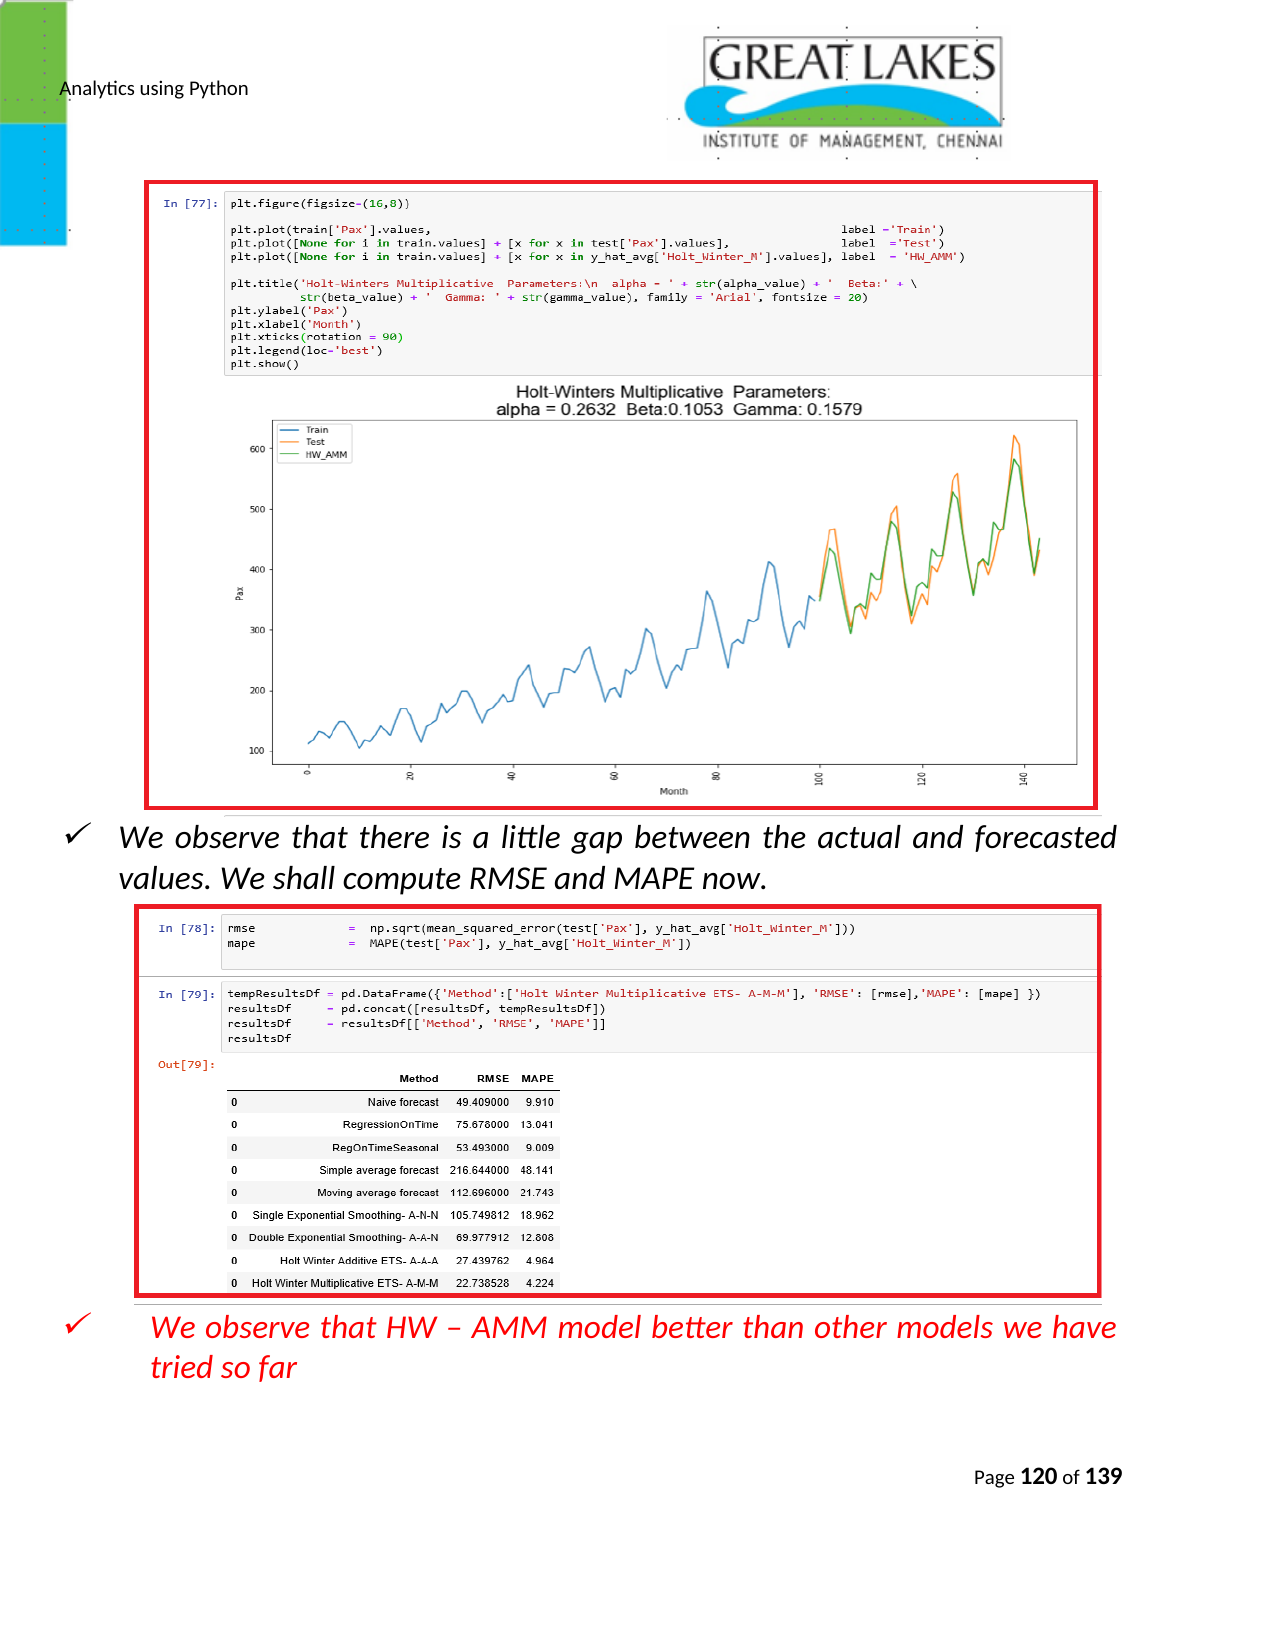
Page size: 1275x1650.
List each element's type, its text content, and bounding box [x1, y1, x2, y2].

picture [134, 172, 1102, 817]
list We observe that there is a little gap between the actual and forecasted values. We shall compute RMSE and MAPE now. [59, 816, 1122, 898]
picture [666, 25, 1011, 161]
list We observe that HW – AMM model better than other models we have tried so far [59, 1306, 1122, 1387]
picture [134, 897, 1102, 1306]
picture [0, 0, 74, 250]
